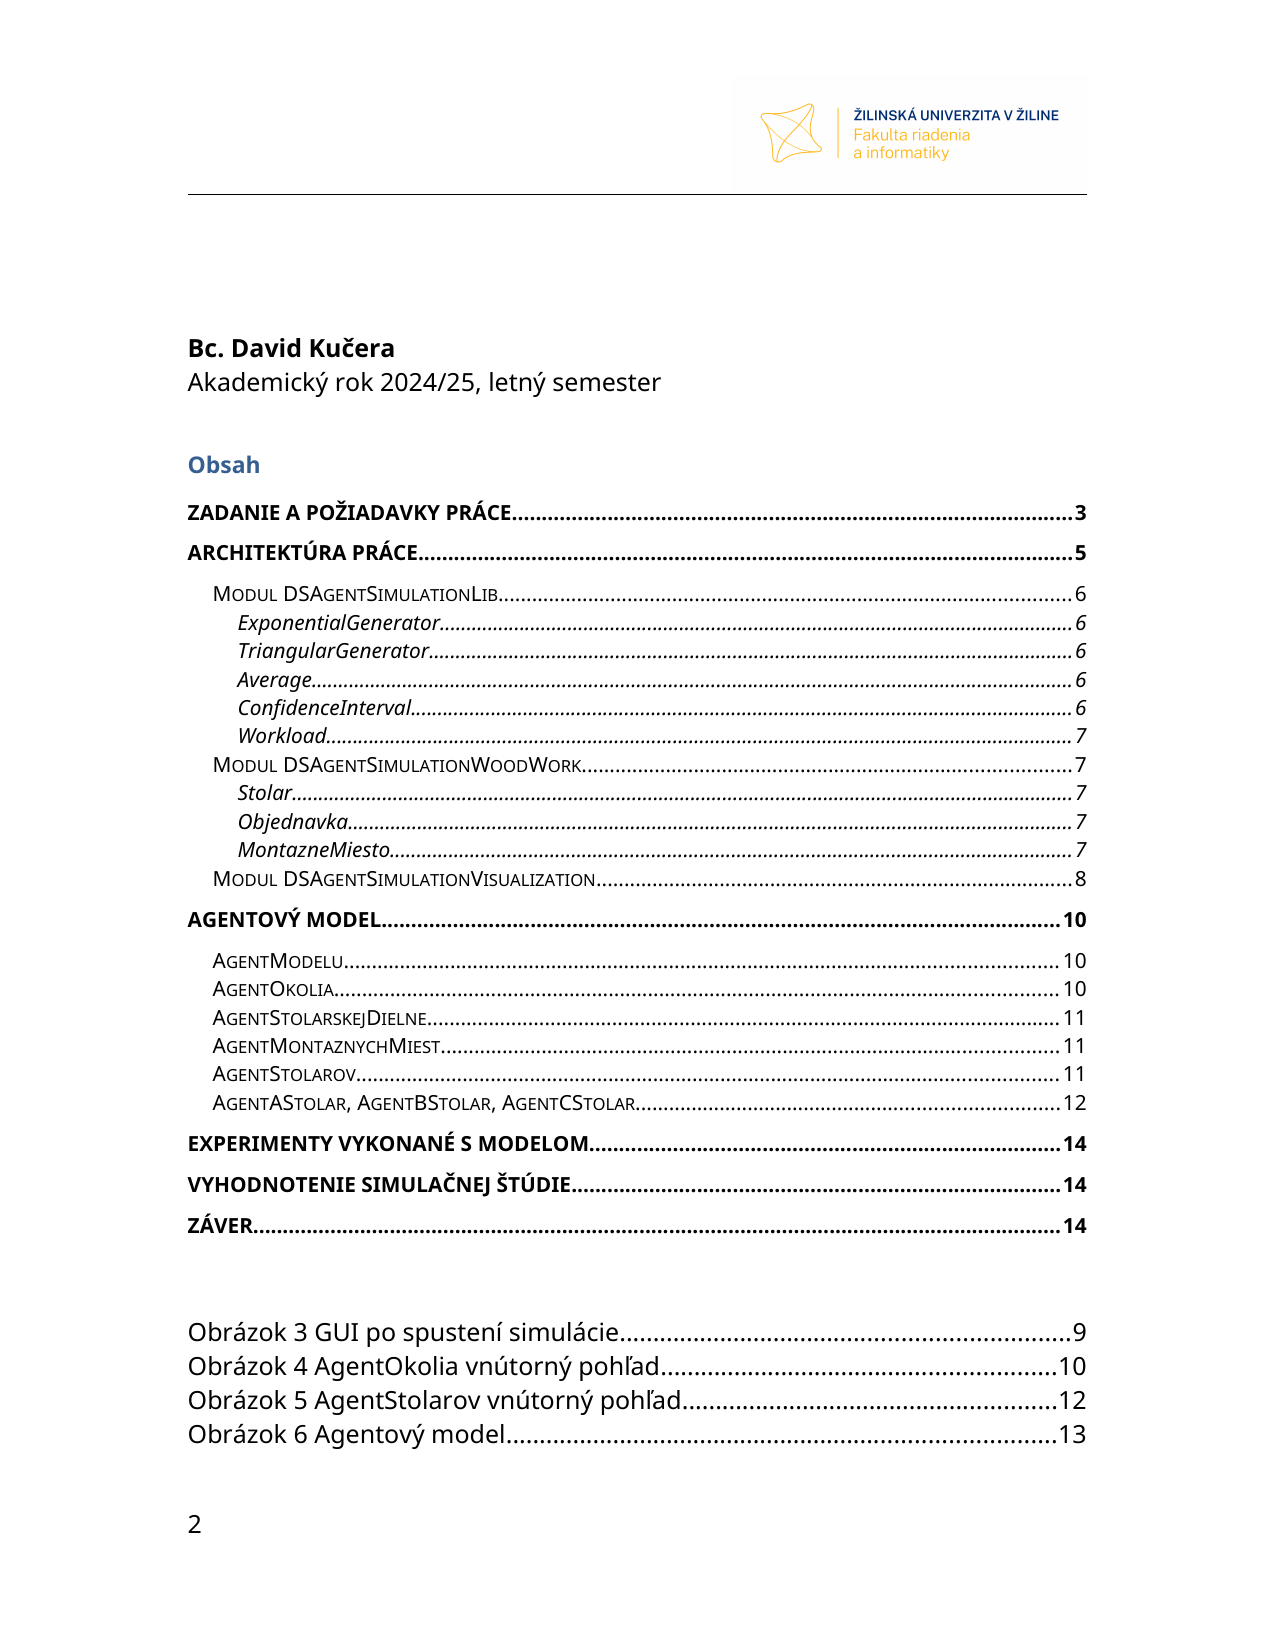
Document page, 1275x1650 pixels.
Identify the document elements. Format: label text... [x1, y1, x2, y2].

text Obrázok 5 AgentStolarov vnútorný pohľad 12 [187, 1382, 1087, 1416]
text Obrázok 3 GUI po spustení simulácie 9 [187, 1314, 1087, 1348]
text Obrázok 6 Agentový model 13 [187, 1416, 1087, 1450]
text Bc. David Kučera [187, 331, 1087, 365]
text Obrázok 4 AgentOkolia vnútorný pohľad 10 [187, 1348, 1087, 1382]
picture [731, 75, 1088, 192]
text Akademický rok 2024/25, letný semester [187, 365, 1087, 399]
